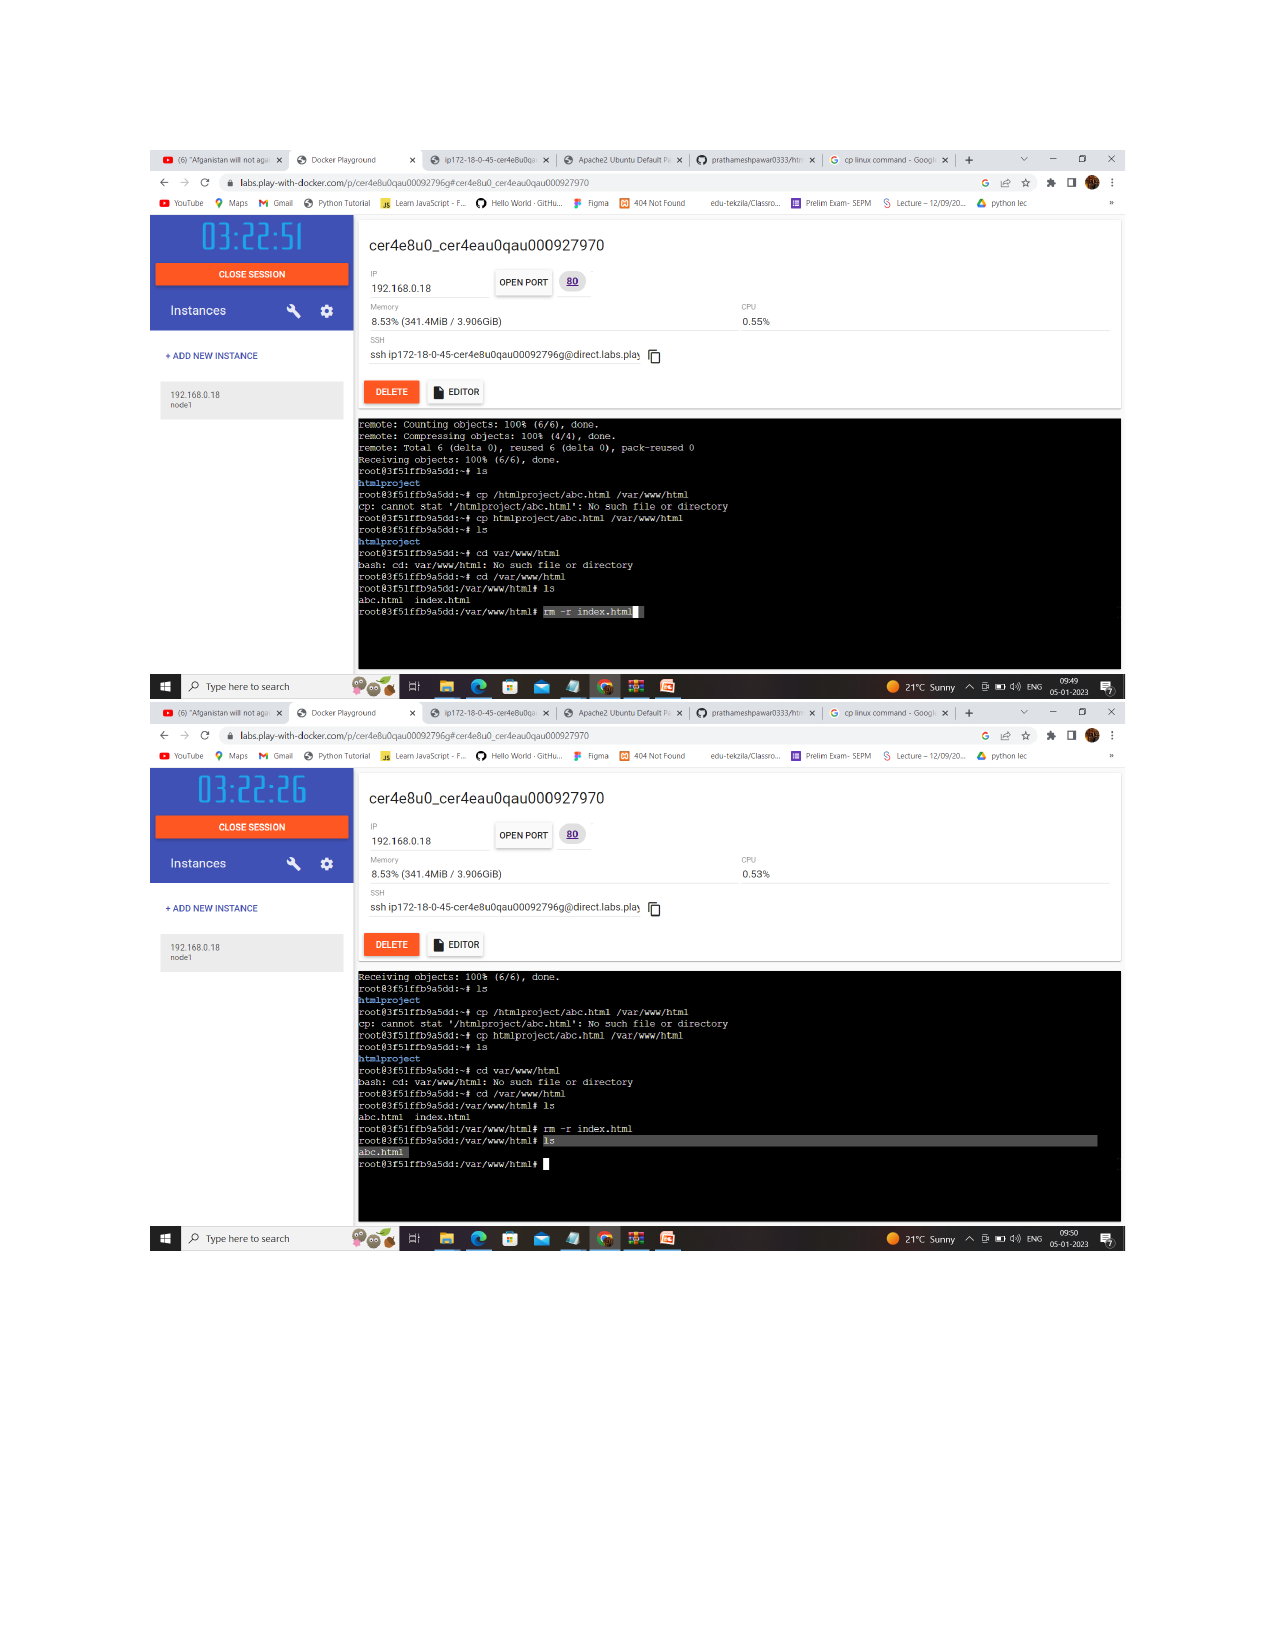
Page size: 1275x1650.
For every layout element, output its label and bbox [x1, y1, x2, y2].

picture [150, 150, 1125, 699]
picture [150, 702, 1125, 1251]
